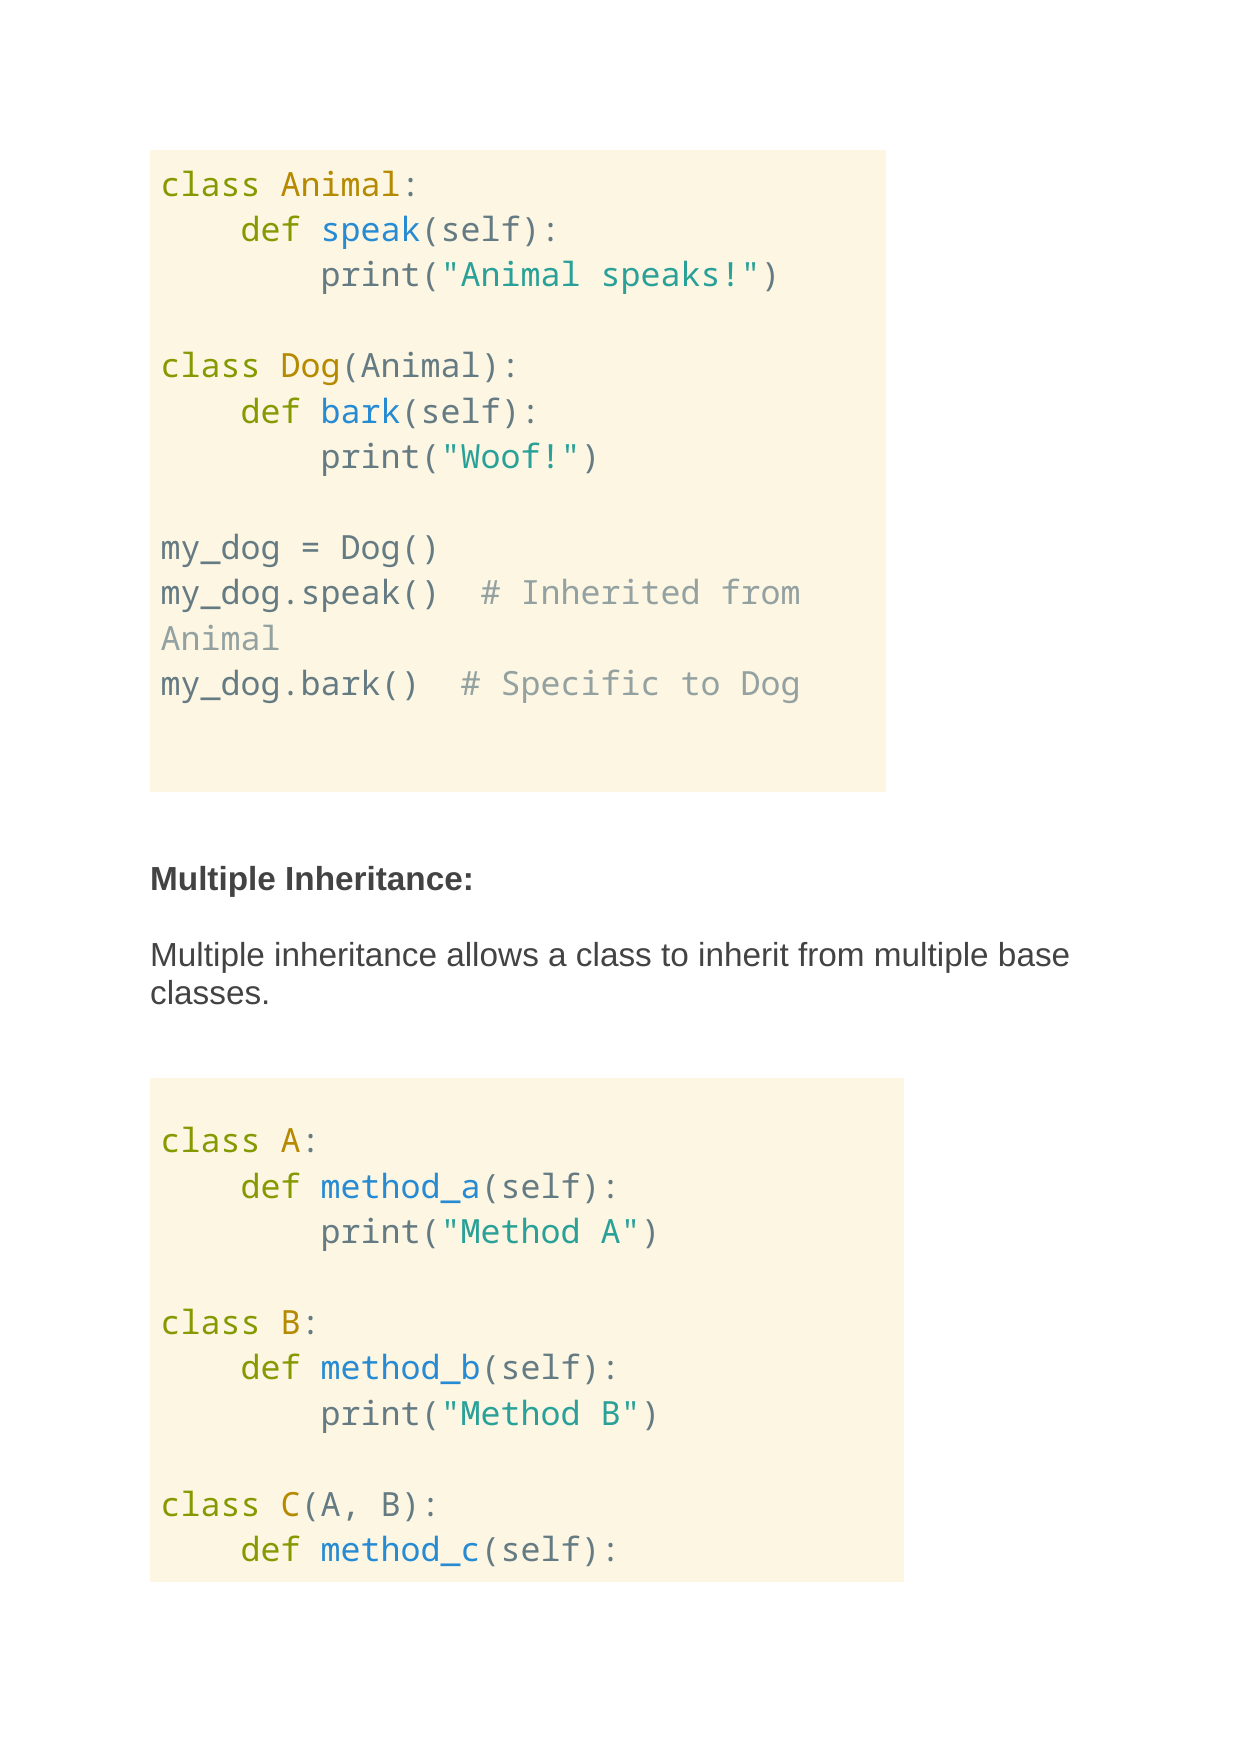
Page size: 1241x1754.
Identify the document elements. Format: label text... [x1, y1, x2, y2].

text Multiple inheritance allows a class to inherit from multiple base classes. [150, 935, 1090, 1012]
text Multiple Inheritance: [150, 859, 1090, 897]
table_header class Animal: def speak(self): print("Animal speaks!") class Dog(Animal): def bark(self): print("Woof!") my_dog = Dog() my_dog.speak() # Inherited from Animal my_dog.bark() # Specific to Dog [150, 150, 886, 792]
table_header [150, 1078, 904, 1582]
